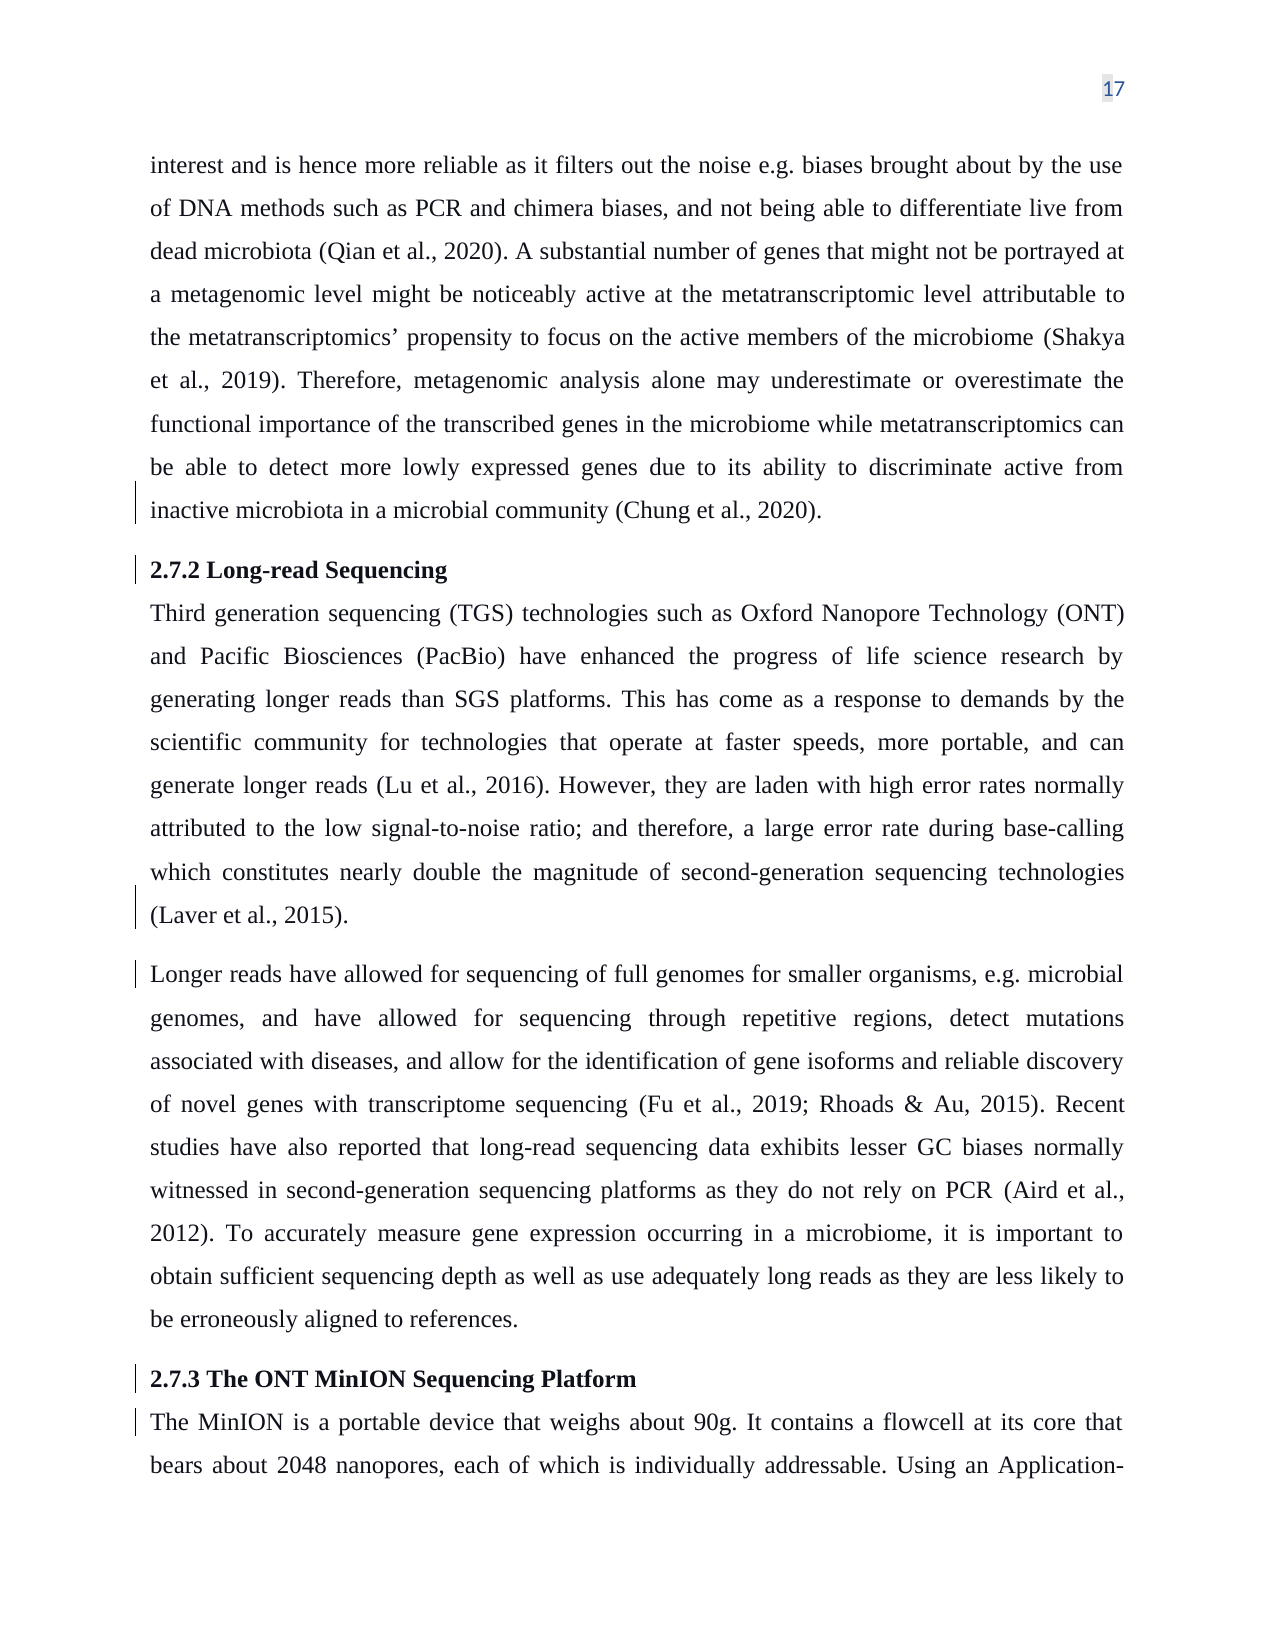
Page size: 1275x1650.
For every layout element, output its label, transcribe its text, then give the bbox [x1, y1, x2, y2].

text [150, 150, 1125, 524]
subtitle 2.7.3 The ONT MinION Sequencing Platform [150, 1364, 1125, 1393]
subtitle 2.7.2 Long-read Sequencing [150, 555, 1125, 583]
text Third generation sequencing (TGS) technologies such as Oxford Nanopore Technology (ONT) and Pacific Biosciences (PacBio) have enhanced the progress of life science research by generating longer reads than SGS platforms. This has come as a response to demands by the scientific community for technologies that operate at faster speeds, more portable, and can generate longer reads (Lu et al., 2016). However, they are laden with high error rates normally attributed to the low signal-to-noise ratio; and therefore, a large error rate during base-calling which constitutes nearly double the magnitude of second-generation sequencing technologies (Laver et al., 2015). [150, 598, 1125, 928]
text Longer reads have allowed for sequencing of full genomes for smaller organisms, e.g. microbial genomes, and have allowed for sequencing through repetitive regions, detect mutations associated with diseases, and allow for the identification of gene isoforms and reliable discovery of novel genes with transcriptome sequencing (Fu et al., 2019; Rhoads & Au, 2015). Recent studies have also reported that long-read sequencing data exhibits lesser GC biases normally witnessed in second-generation sequencing platforms as they do not rely on PCR (Aird et al., 2012). To accurately measure gene expression occurring in a microbiome, it is important to obtain sufficient sequencing depth as well as use adequately long reads as they are less likely to be erroneously aligned to references. [150, 959, 1125, 1333]
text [150, 1407, 1125, 1479]
